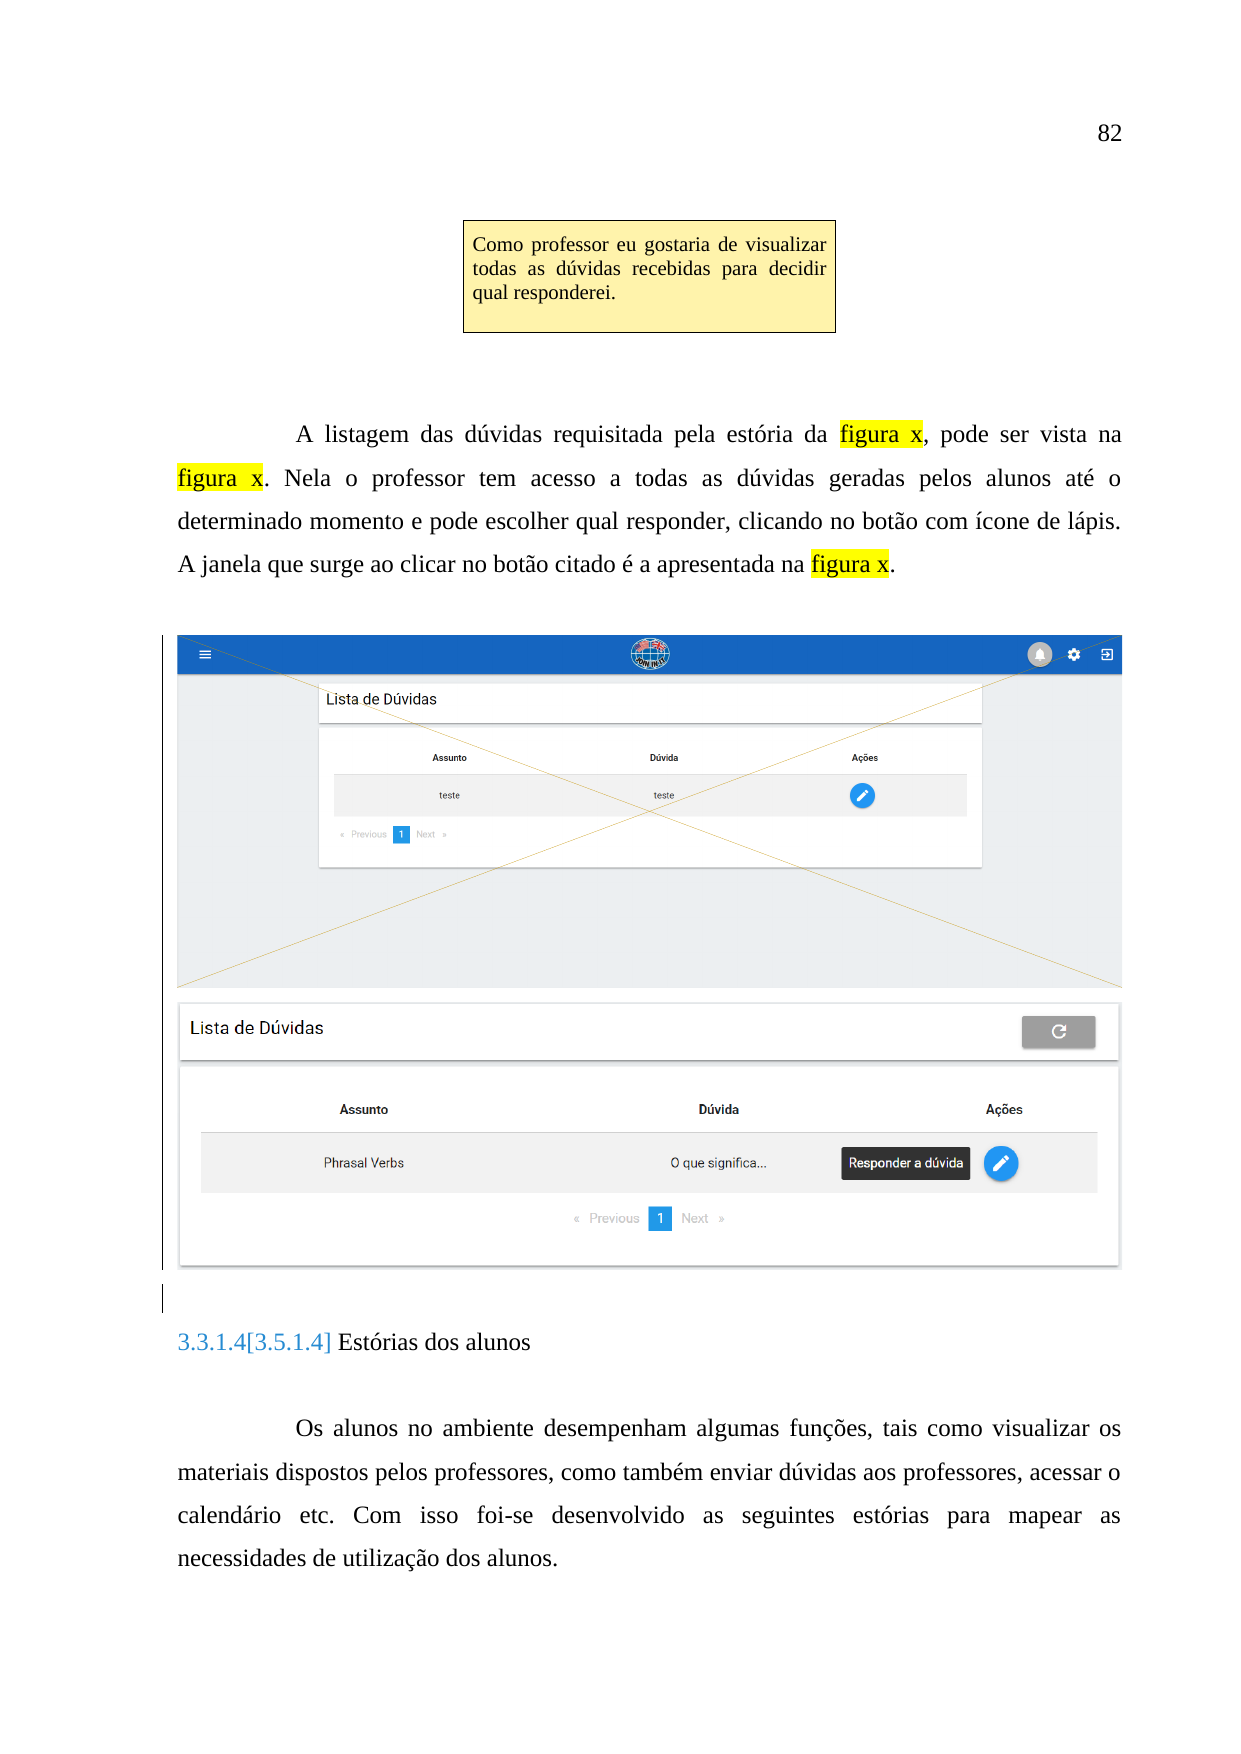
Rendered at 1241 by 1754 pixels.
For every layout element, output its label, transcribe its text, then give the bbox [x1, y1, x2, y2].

picture [179, 812, 1120, 988]
text Os alunos no ambiente desempenham algumas funções, tais como visualizar os materiais dispostos pelos professores, como também enviar dúvidas aos professores, acessar o calendário etc. Com isso foi-se desenvolvido as seguintes estórias para mapear as necessidades de utilização dos alunos. [177, 1413, 1122, 1572]
text Como professor eu gostaria de visualizar todas as dúvidas recebidas para decidir qual responderei. [464, 221, 835, 292]
picture [177, 1002, 1123, 1270]
picture [652, 636, 1123, 987]
subtitle Estórias dos alunos [177, 1327, 1122, 1356]
picture [177, 636, 647, 987]
text A listagem das dúvidas requisitada pela estória da figura x, pode ser vista na figura x. Nela o professor tem acesso a todas as dúvidas geradas pelos alunos até o determinado momento e pode escolher qual responder, clicando no botão com ícone de lápis. A janela que surge ao clicar no botão citado é a apresentada na figura x. [177, 419, 1122, 578]
picture [180, 635, 1119, 810]
